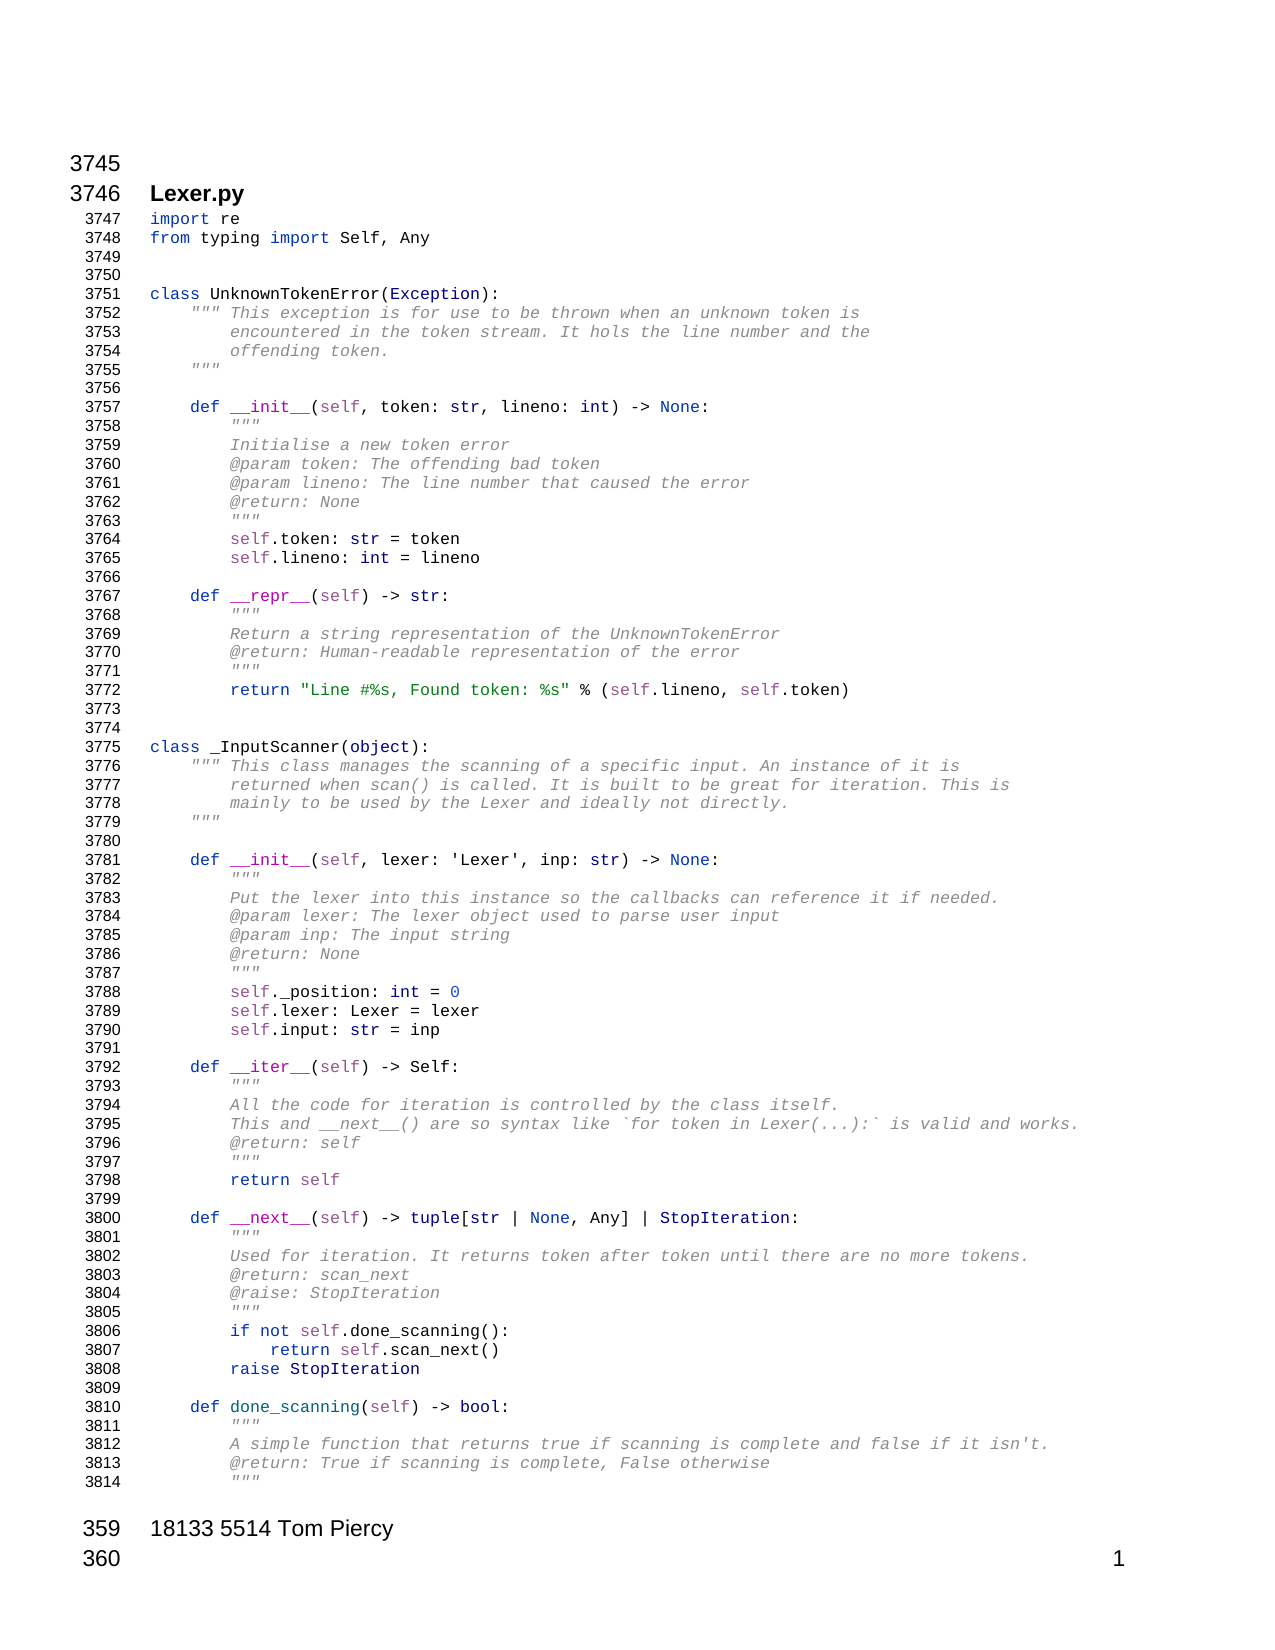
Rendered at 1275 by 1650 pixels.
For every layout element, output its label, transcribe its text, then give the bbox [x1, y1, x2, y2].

text Lexer.py [150, 180, 1125, 207]
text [150, 210, 1125, 1492]
